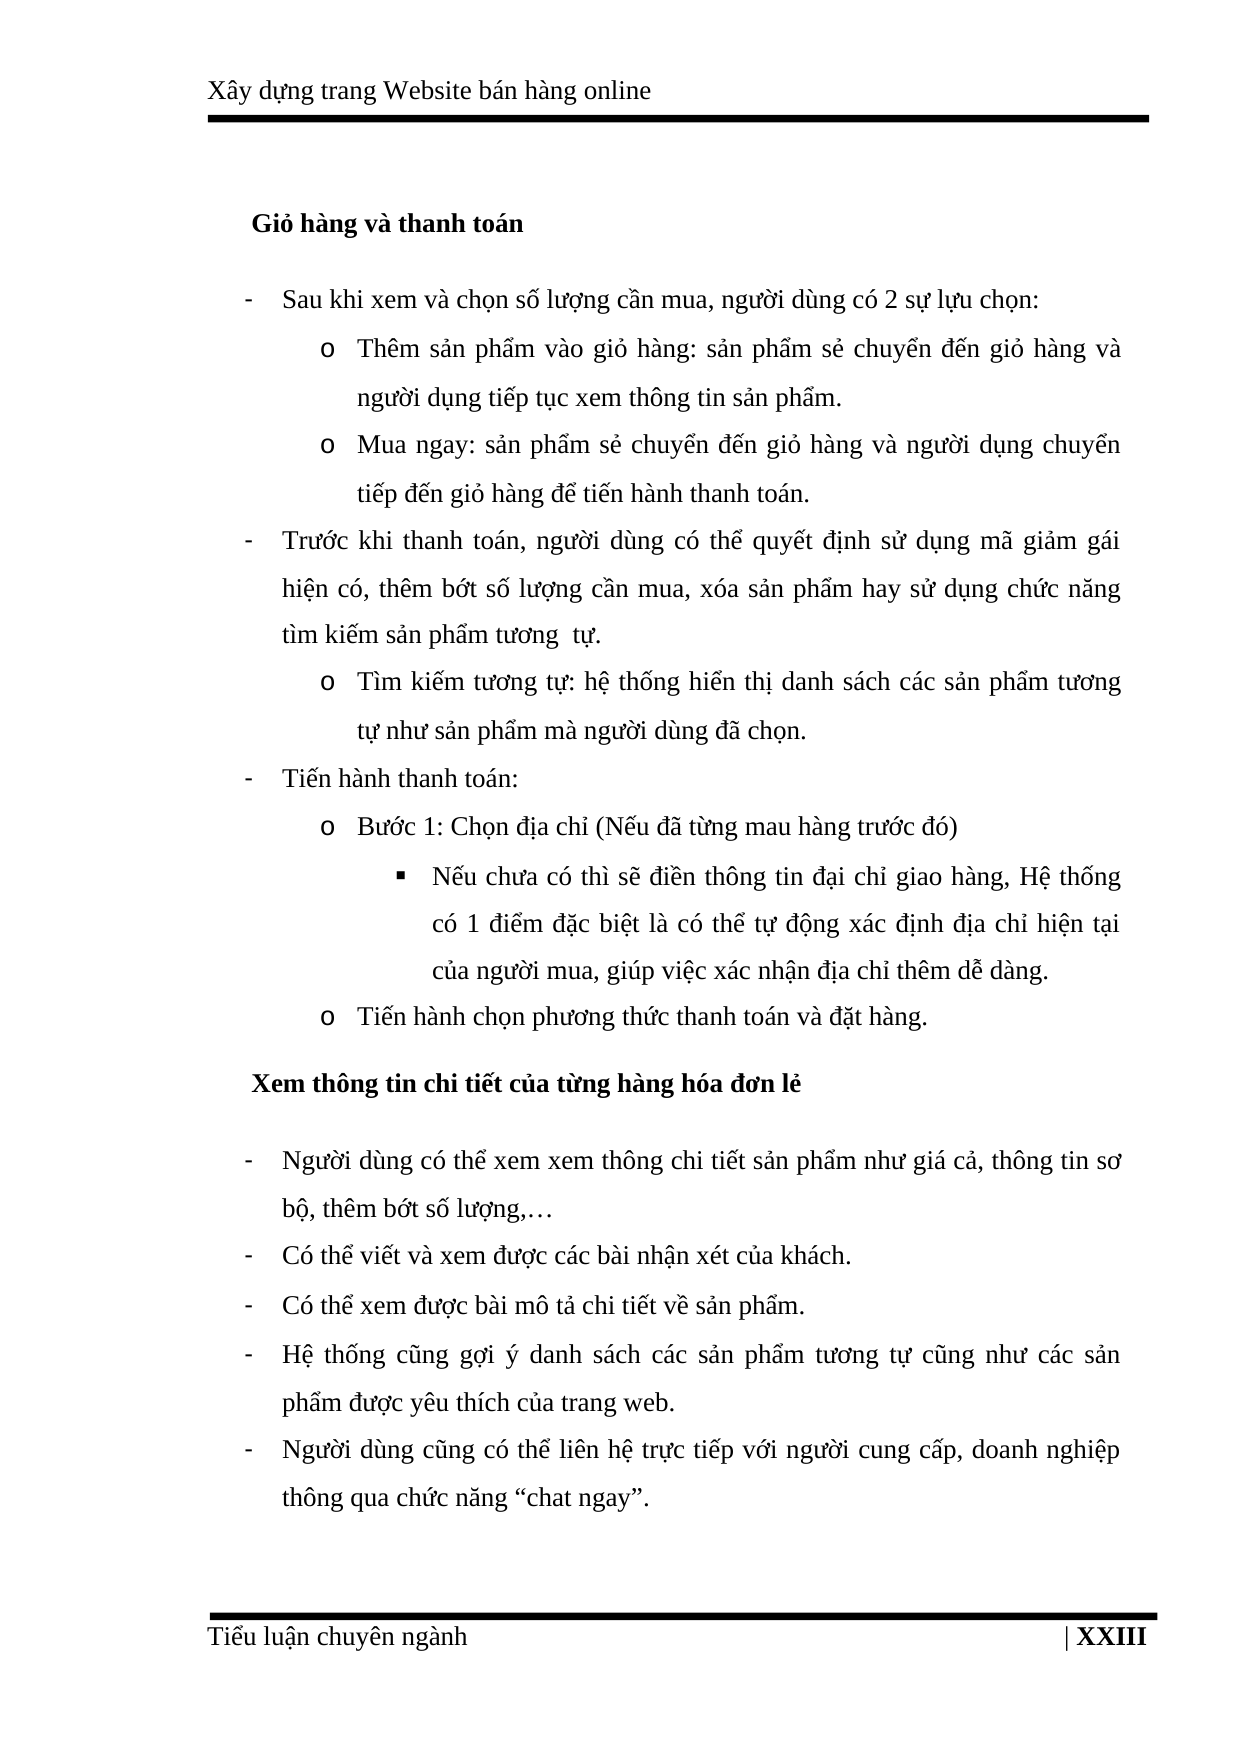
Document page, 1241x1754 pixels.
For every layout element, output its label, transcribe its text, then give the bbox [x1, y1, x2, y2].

list Trước khi thanh toán, người dùng có thể quyết định sử dụng mã giảm gái hiện có, thêm bớt số lượng cần mua, xóa sản phẩm hay sử dụng chức năng tìm kiếm sản phẩm tương tự. [244, 523, 1122, 650]
list Có thể viết và xem được các bài nhận xét của khách. [244, 1238, 1122, 1271]
subtitle Giỏ hàng và thanh toán [251, 207, 1122, 238]
list Tiến hành thanh toán: [244, 761, 1122, 794]
list Người dùng có thể xem xem thông chi tiết sản phẩm như giá cả, thông tin sơ bộ, thêm bớt số lượng,… [244, 1143, 1122, 1223]
list Bước 1: Chọn địa chỉ (Nếu đã từng mau hàng trước đó) [319, 810, 1122, 844]
list Tiến hành chọn phương thức thanh toán và đặt hàng. [319, 1001, 1122, 1034]
list Người dùng cũng có thể liên hệ trực tiếp với người cung cấp, doanh nghiệp thông qua chức năng “chat ngay”. [244, 1432, 1122, 1512]
list Mua ngay: sản phẩm sẻ chuyển đến giỏ hàng và người dụng chuyển tiếp đến giỏ hàng để tiến hành thanh toán. [319, 428, 1122, 508]
list Tìm kiếm tương tự: hệ thống hiển thị danh sách các sản phẩm tương tự như sản phẩm mà người dùng đã chọn. [319, 665, 1122, 745]
list Có thể xem được bài mô tả chi tiết về sản phẩm. [244, 1288, 1122, 1321]
list Nếu chưa có thì sẽ điền thông tin đại chỉ giao hàng, Hệ thống có 1 điểm đặc biệt là có thể tự động xác định địa chỉ hiện tại của người mua, giúp việc xác nhận địa chỉ thêm dễ dàng. [394, 860, 1122, 985]
list Hệ thống cũng gợi ý danh sách các sản phẩm tương tự cũng như các sản phẩm được yêu thích của trang web. [244, 1337, 1122, 1417]
subtitle Xem thông tin chi tiết của từng hàng hóa đơn lẻ [251, 1067, 1122, 1098]
list Thêm sản phẩm vào giỏ hàng: sản phẩm sẻ chuyển đến giỏ hàng và người dụng tiếp tục xem thông tin sản phẩm. [319, 332, 1122, 412]
list Sau khi xem và chọn số lượng cần mua, người dùng có 2 sự lựu chọn: [244, 283, 1122, 316]
